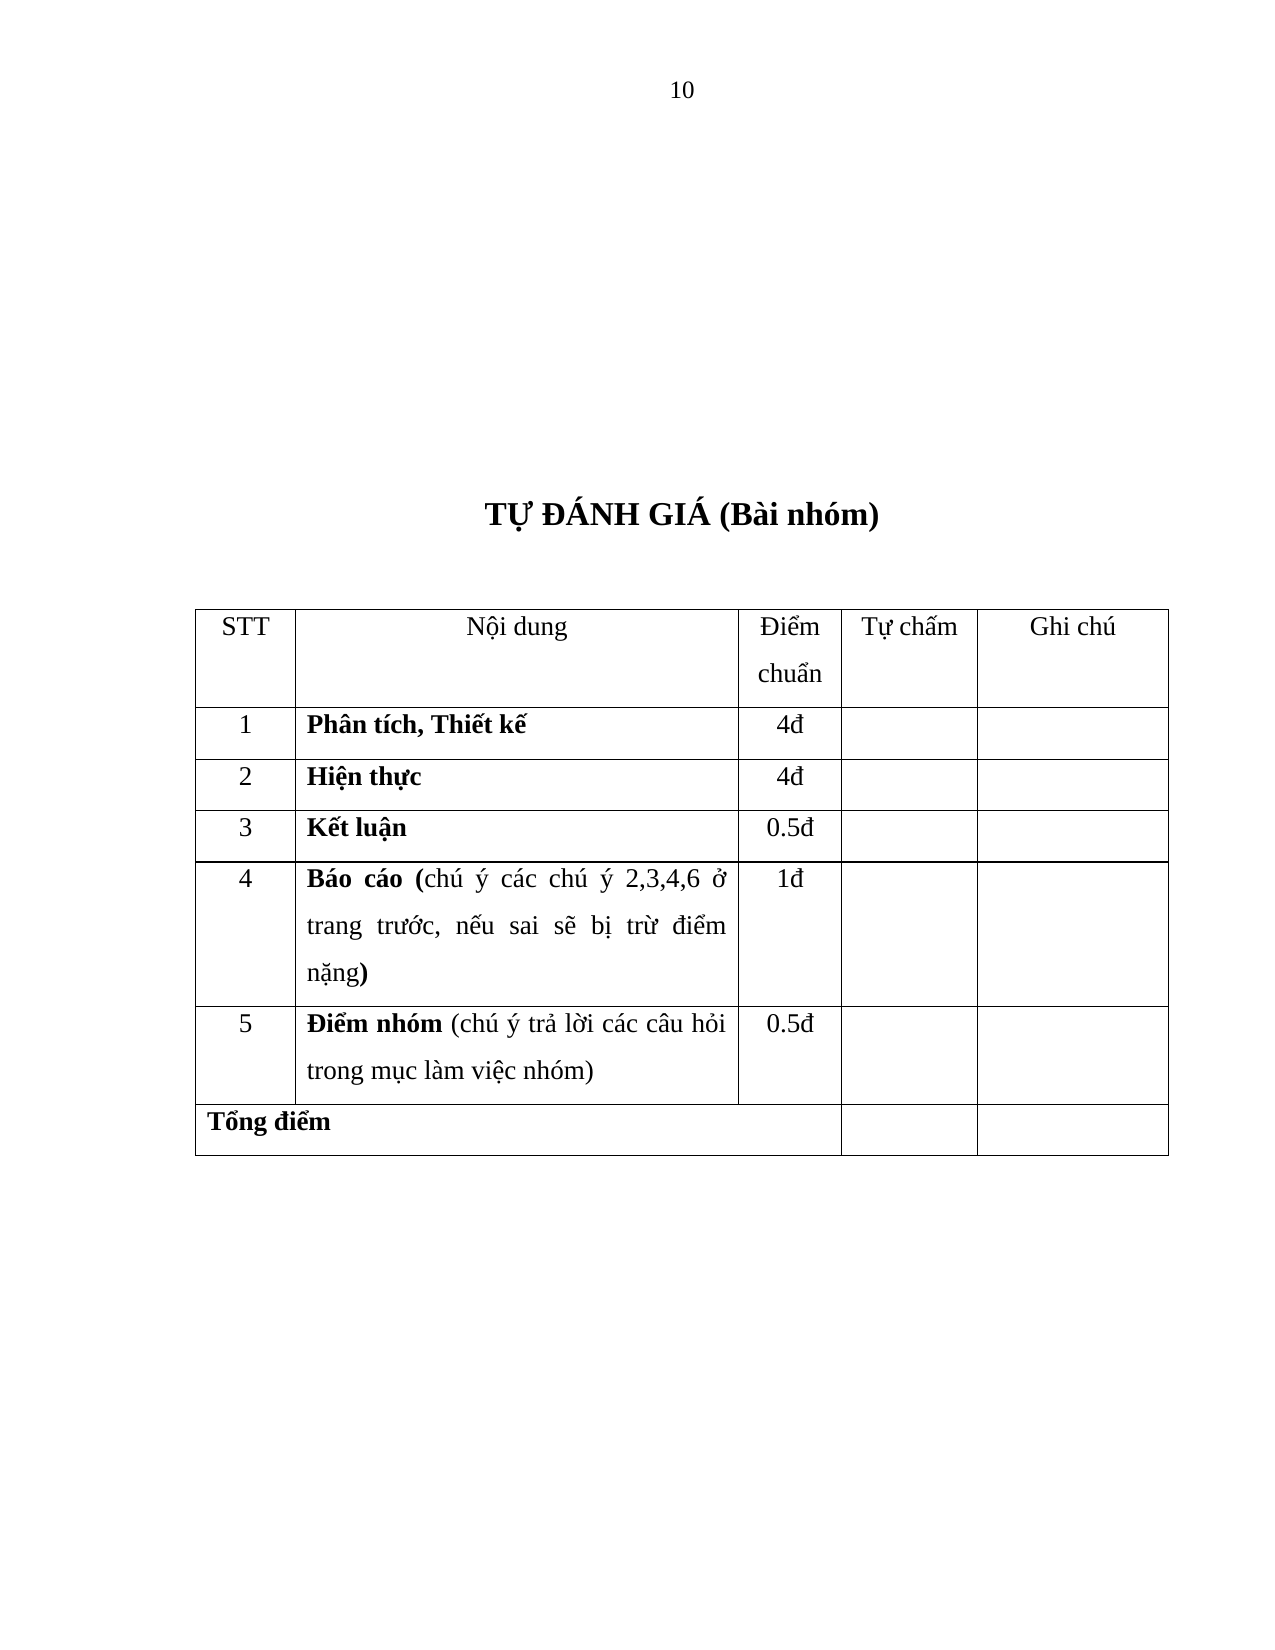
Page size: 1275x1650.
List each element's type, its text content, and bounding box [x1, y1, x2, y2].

table_cell 0.5đ [739, 811, 841, 861]
table_cell 4đ [739, 760, 841, 810]
table_cell [978, 1105, 1168, 1155]
table_cell [978, 760, 1168, 810]
table_cell Điểm nhóm (chú ý trả lời các câu hỏi trong mục làm việc nhóm) [296, 1007, 738, 1104]
table_cell Báo cáo (chú ý các chú ý 2,3,4,6 ở trang trước, nếu sai sẽ bị trừ điểm nặng) [296, 863, 738, 1006]
table_cell [842, 1007, 977, 1104]
table_cell 1 [196, 708, 295, 759]
table_cell Kết luận [296, 811, 738, 861]
table_header Điểm chuẩn [739, 610, 841, 707]
table_cell Hiện thực [296, 760, 738, 810]
table_cell [978, 863, 1168, 1006]
table_header STT [196, 610, 295, 707]
table_cell 2 [196, 760, 295, 810]
table_cell 0.5đ [739, 1007, 841, 1104]
table_cell 3 [196, 811, 295, 861]
table_cell 4đ [739, 708, 841, 759]
table_cell [978, 811, 1168, 861]
table_cell [978, 1007, 1168, 1104]
table_cell 1đ [739, 863, 841, 1006]
table_cell Tổng điểm [196, 1105, 841, 1155]
table_header Ghi chú [978, 610, 1168, 707]
table_header Nội dung [296, 610, 738, 707]
table_cell 5 [196, 1007, 295, 1104]
table_header Tự chấm [842, 610, 977, 707]
table_cell [842, 811, 977, 861]
table_cell [978, 708, 1168, 759]
text TỰ ĐÁNH GIÁ (Bài nhóm) [207, 494, 1157, 533]
table_cell [842, 708, 977, 759]
table_cell [842, 863, 977, 1006]
table_cell Phân tích, Thiết kế [296, 708, 738, 759]
table_cell [842, 760, 977, 810]
table_cell 4 [196, 863, 295, 1006]
table_cell [842, 1105, 977, 1155]
